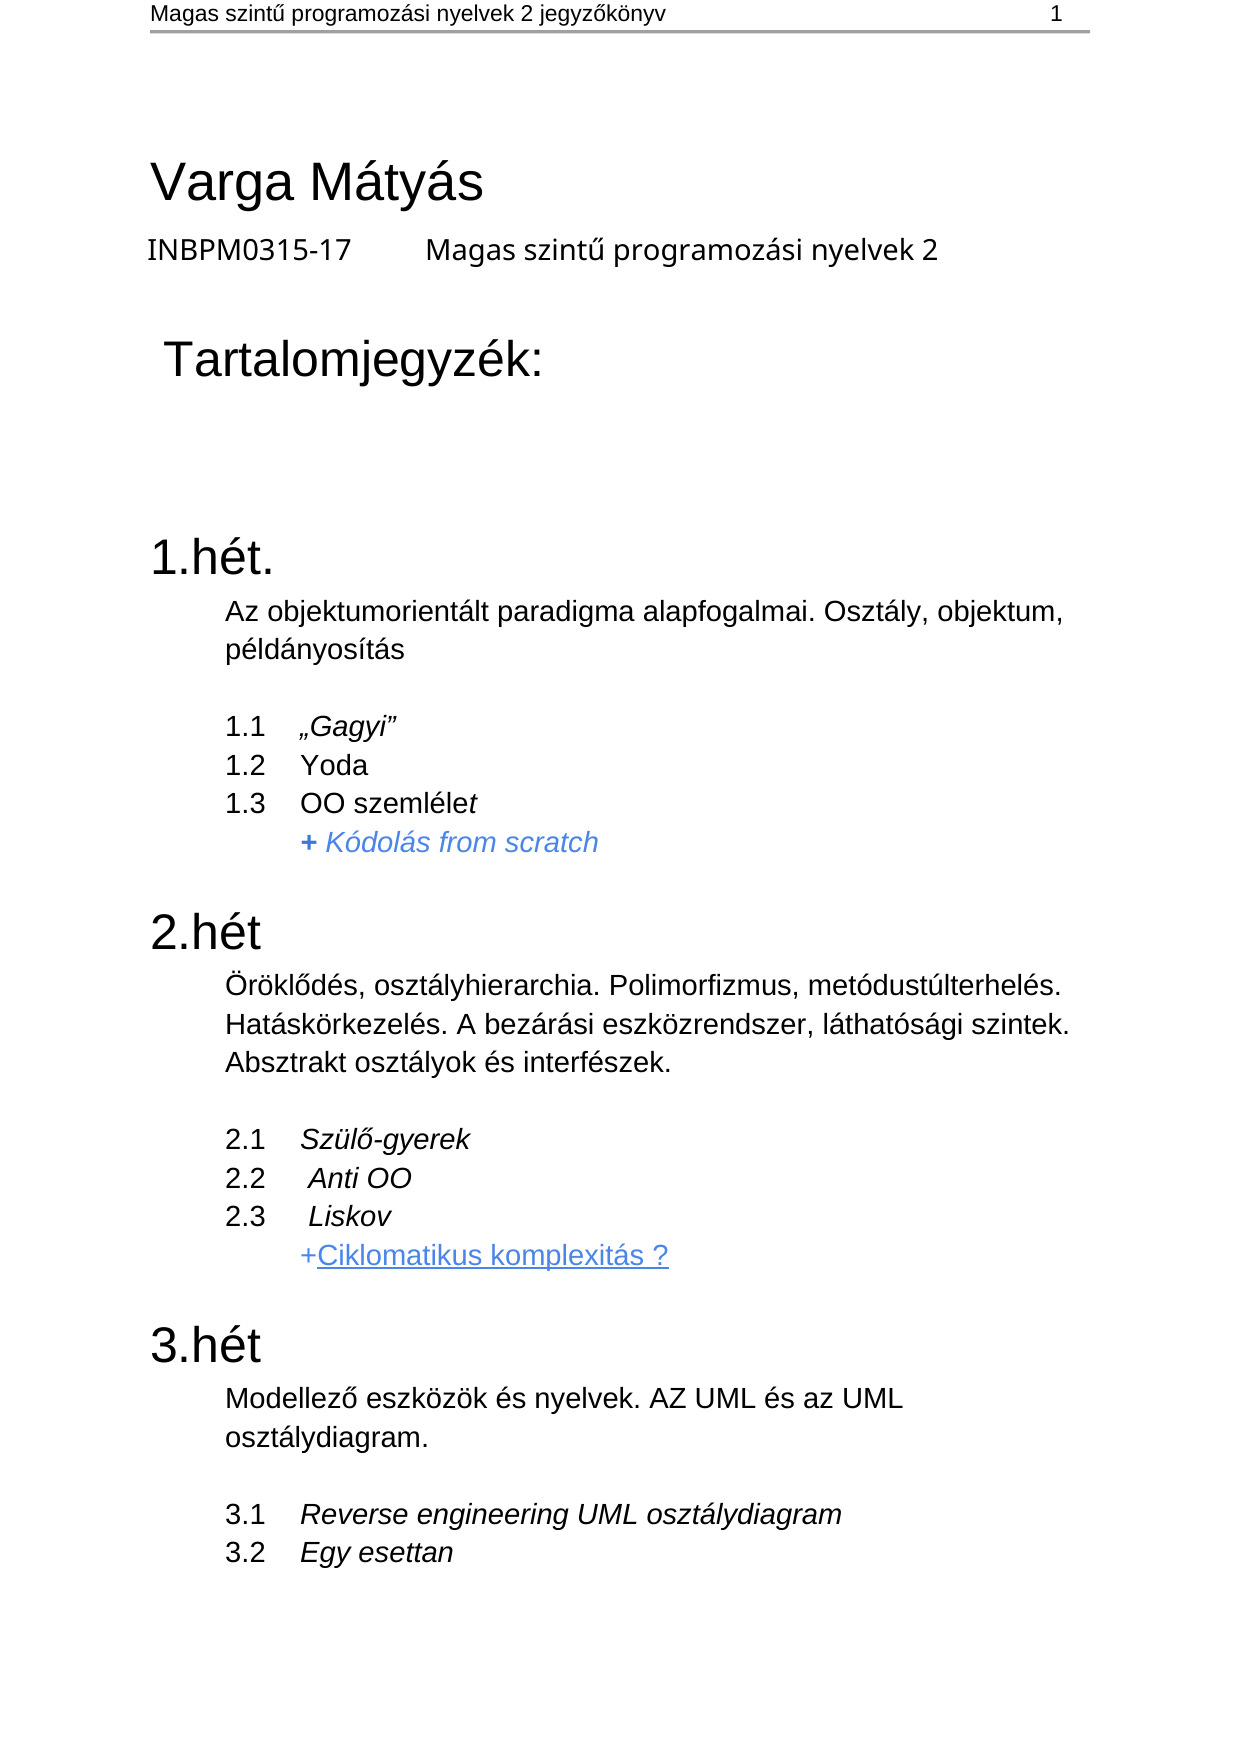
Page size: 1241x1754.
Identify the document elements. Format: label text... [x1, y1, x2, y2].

title Varga Mátyás [150, 150, 1090, 212]
table_header INBPM0315-17 [139, 219, 417, 330]
text 3.hét [150, 1315, 1090, 1373]
text +Ciklomatikus komplexitás ? [150, 1238, 1090, 1272]
text 1.2 Yoda [225, 748, 1090, 782]
text Modellező eszközök és nyelvek. AZ UML és az UML osztálydiagram. [225, 1381, 1090, 1453]
text 3.1 Reverse engineering UML osztálydiagram [150, 1497, 1090, 1530]
text Tartalomjegyzék: [150, 330, 1090, 387]
text Az objektumorientált paradigma alapfogalmai. Osztály, objektum, példányosítás [225, 594, 1090, 666]
text 2.3 Liskov [150, 1199, 1090, 1233]
text 1.1 „Gagyi” [225, 709, 1090, 743]
text Öröklődés, osztályhierarchia. Polimorfizmus, metódustúlterhelés. Hatáskörkezelés. A bezárási eszközrendszer, láthatósági szintek. Absztrakt osztályok és interfészek. [225, 968, 1090, 1079]
text 3.2 Egy esettan [225, 1535, 1090, 1569]
text 2.2 Anti OO [150, 1161, 1090, 1194]
text 1.hét. [150, 528, 1090, 585]
text 2.1 Szülő-gyerek [150, 1122, 1090, 1156]
text + Kódolás from scratch [150, 825, 1090, 859]
table_header Magas szintű programozási nyelvek 2 [417, 219, 1079, 330]
text 2.hét [150, 902, 1090, 960]
text 1.3 OO szemlélet [225, 787, 1090, 820]
